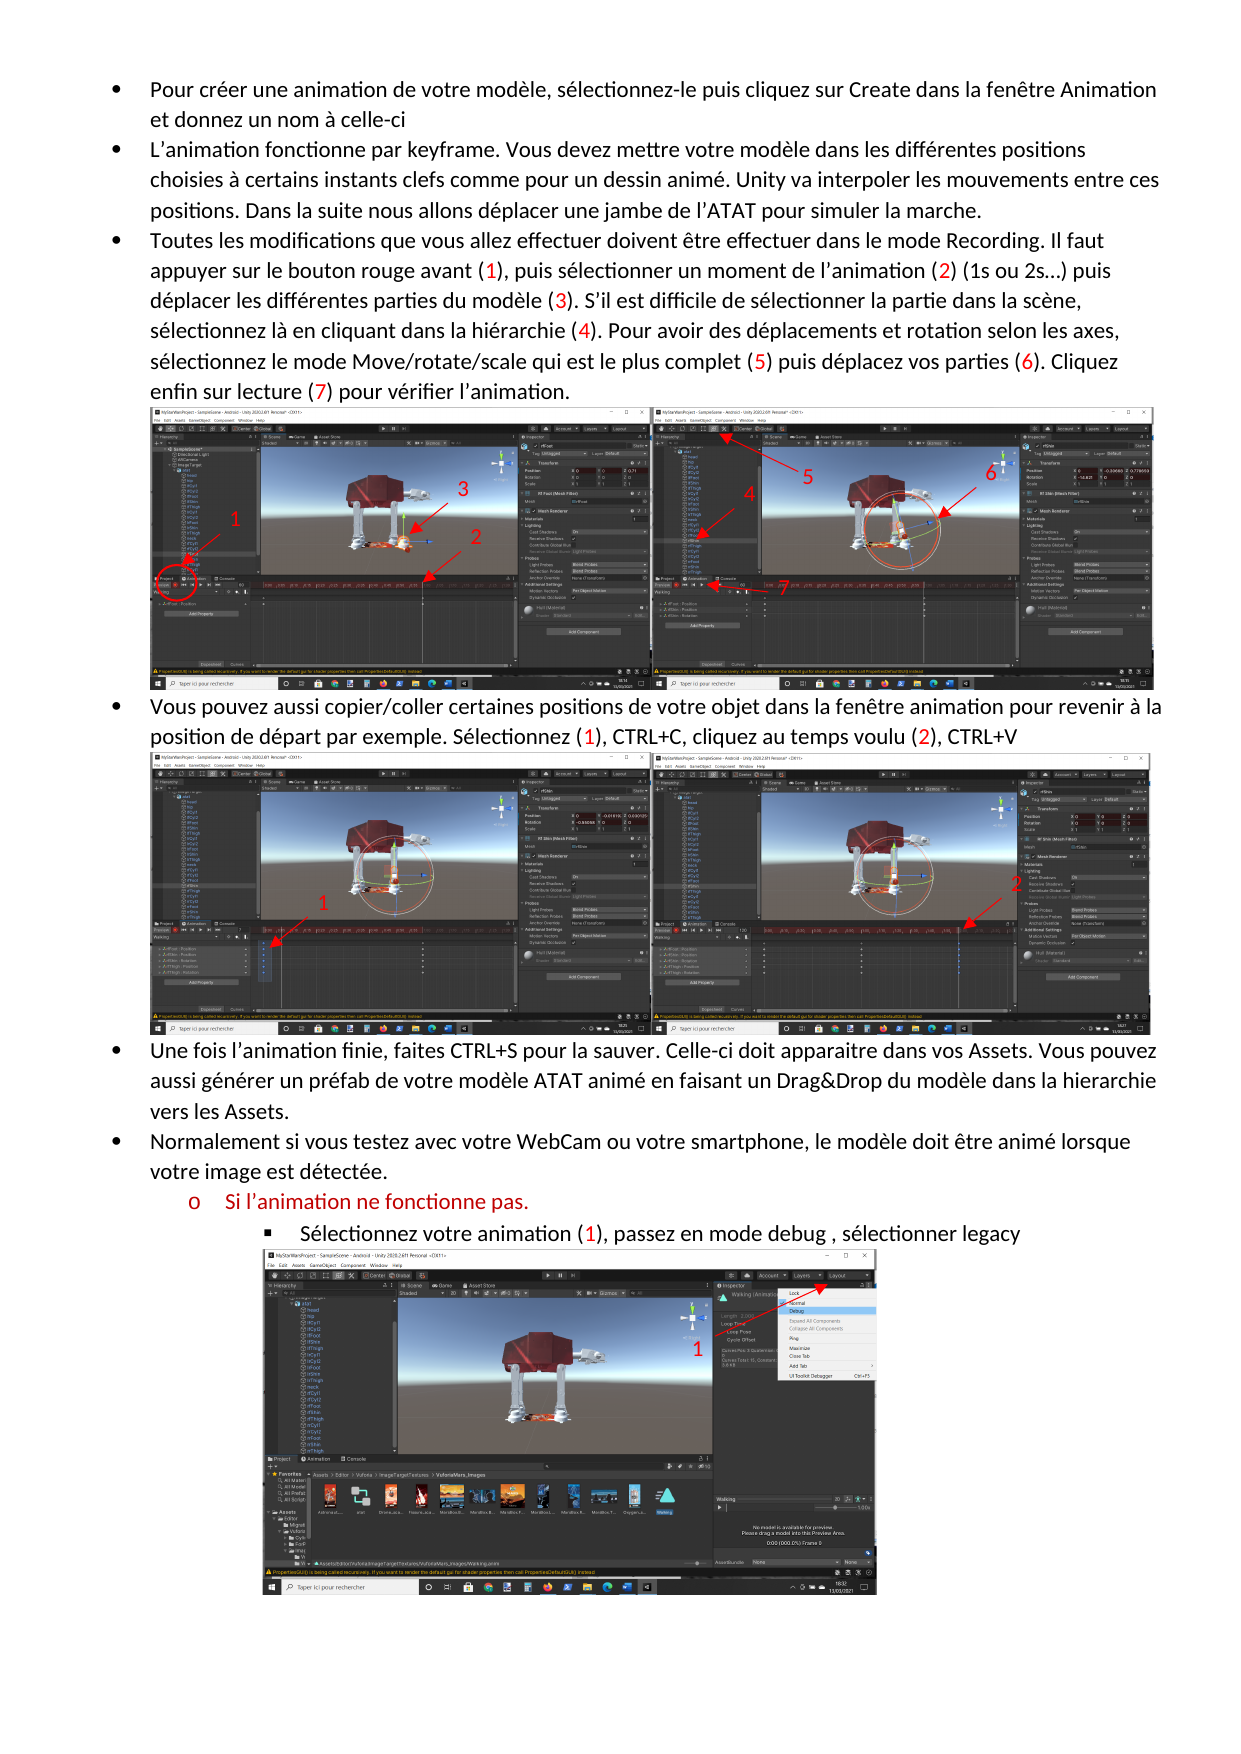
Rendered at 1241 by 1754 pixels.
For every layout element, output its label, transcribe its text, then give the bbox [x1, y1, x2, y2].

list Vous pouvez aussi copier/coller certaines positions de votre objet dans la fenêtre animation pour revenir à la position de départ par exemple. Sélectionnez (1), CTRL+C, cliquez au temps voulu (2), CTRL+V [112, 692, 1165, 750]
list Toutes les modifications que vous allez effectuer doivent être effectuer dans le mode Recording. Il faut appuyer sur le bouton rouge avant (1), puis sélectionner un moment de l’animation (2) (1s ou 2s…) puis déplacer les différentes parties du modèle (3). S’il est difficile de sélectionner la partie dans la scène, sélectionnez là en cliquant dans la hiérarchie (4). Pour avoir des déplacements et rotation selon les axes, sélectionnez le mode Move/rotate/scale qui est le plus complet (5) puis déplacez vos parties (6). Cliquez enfin sur lecture (7) pour vérifier l’animation. [112, 226, 1165, 405]
list Normalement si vous testez avec votre WebCam ou votre smartphone, le modèle doit être animé lorsque votre image est détectée. [112, 1127, 1165, 1185]
picture [150, 752, 1151, 1035]
list Pour créer une animation de votre modèle, sélectionnez-le puis cliquez sur Create dans la fenêtre Animation et donnez un nom à celle-ci [112, 75, 1165, 133]
list Sélectionnez votre animation (1), passez en mode debug , sélectionner legacy [262, 1219, 1165, 1247]
list Si l’animation ne fonctionne pas. [187, 1187, 1165, 1217]
picture [150, 407, 1154, 690]
picture [262, 1249, 877, 1595]
list L’animation fonctionne par keyframe. Vous devez mettre votre modèle dans les différentes positions choisies à certains instants clefs comme pour un dessin animé. Unity va interpoler les mouvements entre ces positions. Dans la suite nous allons déplacer une jambe de l’ATAT pour simuler la marche. [112, 135, 1165, 224]
list Une fois l’animation finie, faites CTRL+S pour la sauver. Celle-ci doit apparaitre dans vos Assets. Vous pouvez aussi générer un préfab de votre modèle ATAT animé en faisant un Drag&Drop du modèle dans la hierarchie vers les Assets. [112, 1036, 1165, 1125]
